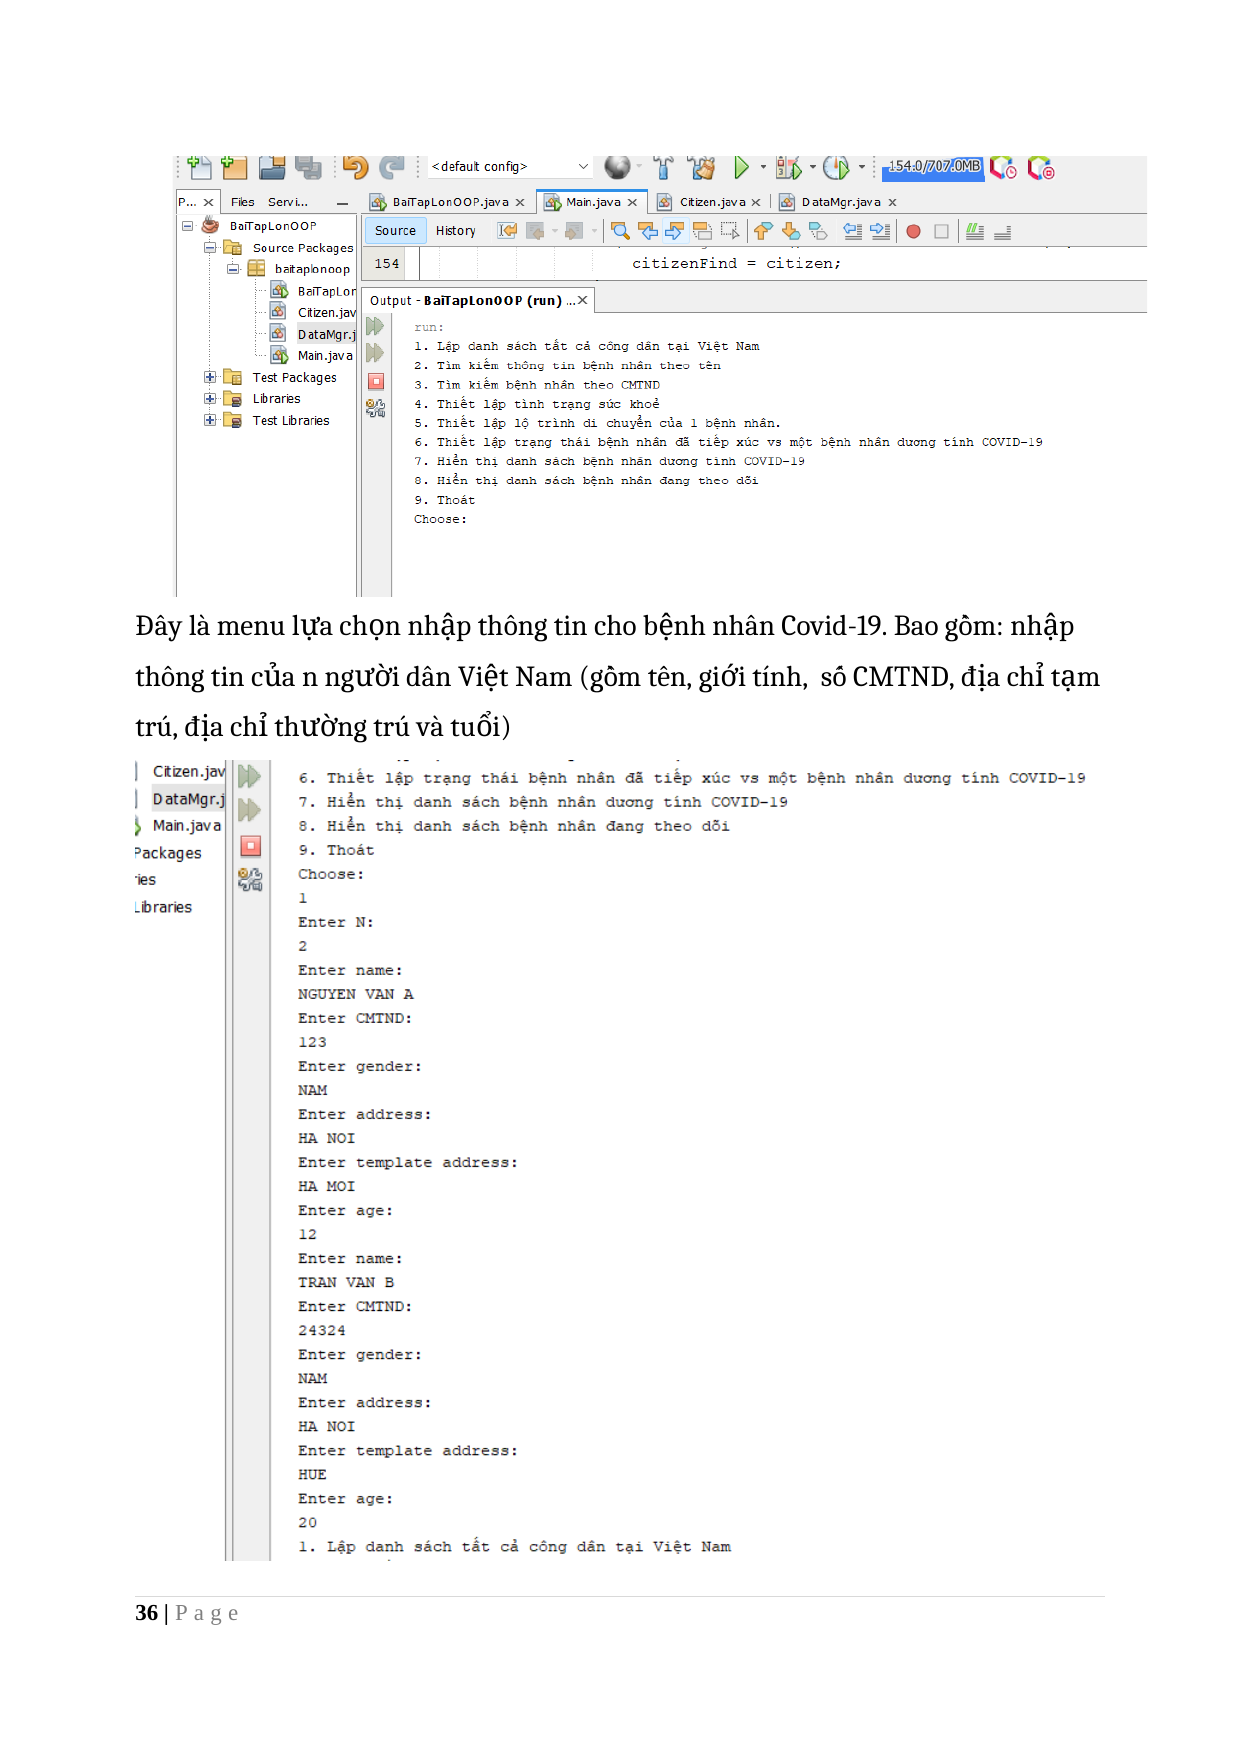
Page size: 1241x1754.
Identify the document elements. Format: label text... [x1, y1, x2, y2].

picture [172, 156, 1148, 597]
text Đây là menu lựa chọn nhập thông tin cho bệnh nhân Covid-19. Bao gồm: nhập thông tin của n người dân Việt Nam (gồm tên, giới tính, số CMTND, địa chỉ tạm trú, địa chỉ thường trú và tuổi) [135, 609, 1105, 744]
picture [135, 760, 1110, 1561]
